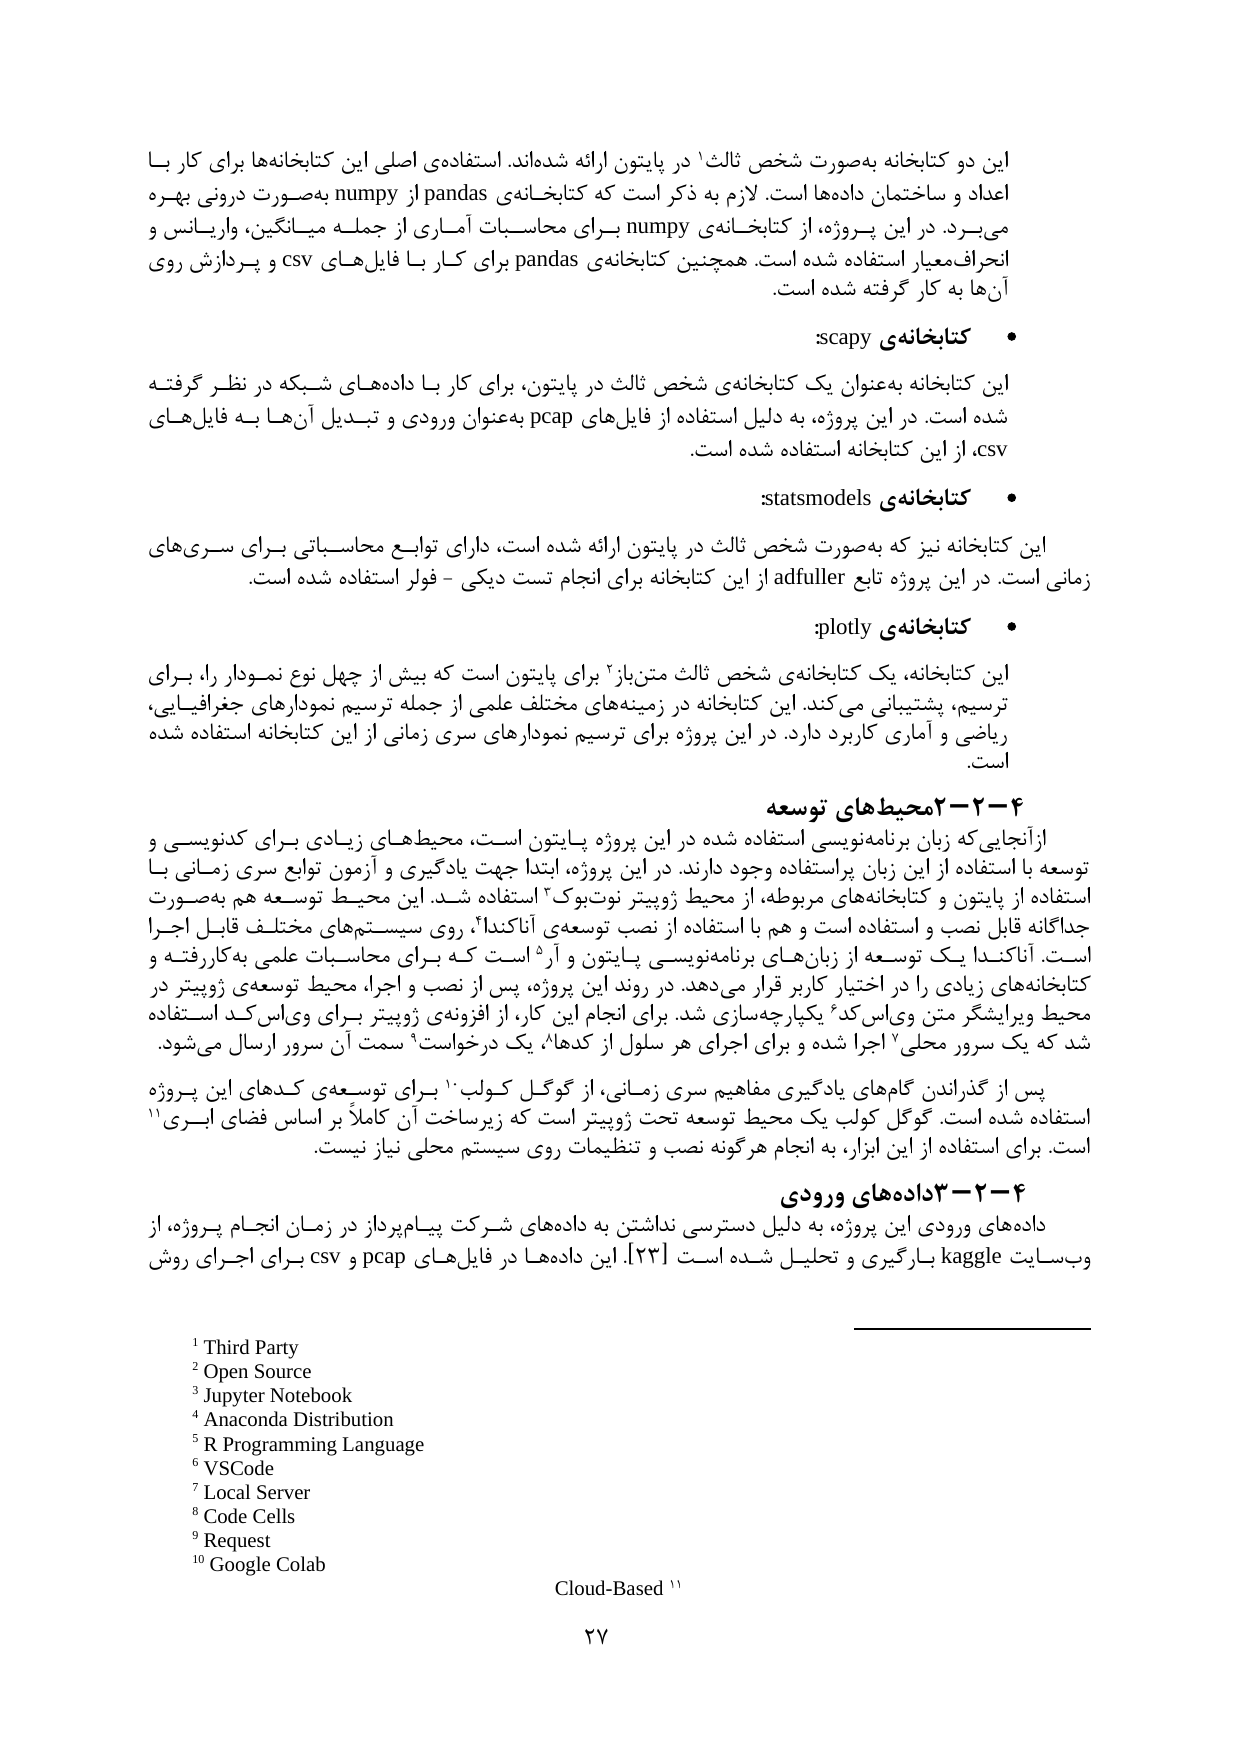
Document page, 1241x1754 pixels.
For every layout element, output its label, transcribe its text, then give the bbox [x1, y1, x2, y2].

subtitle محیط‌های توسعه [147, 796, 978, 825]
text این کتابخانه به‌عنوان یک کتابخانه‌ی شخص ثالث در پایتون، برای کار با داده‌های شبکه در نظر گرفته شده است. در این پروژه، به دلیل استفاده از فایل‌های pcap به‌عنوان ورودی و تبدیل آن‌ها به فایل‌های csv، از این کتابخانه استفاده شده است. [147, 373, 1008, 465]
list کتابخانه‌ی plotly: [147, 613, 1008, 644]
text ازآنجایی‌که زبان برنامه‌نویسی استفاده شده در این پروژه پایتون است، محیط‌های زیادی برای کدنویسی و توسعه با استفاده از این زبان پراستفاده وجود دارند. در این پروژه، ابتدا جهت یادگیری و آزمون توابع سری زمانی با استفاده از پایتون و کتابخانه‌های مربوطه، از محیط ژوپیتر نوت‌بوک استفاده شد. این محیط توسعه هم به‌صورت جداگانه قابل نصب و استفاده است و هم با استفاده از نصب توسعه‌ی آناکندا، روی سیستم‌های مختلف قابل اجرا است. آناکندا یک توسعه از زبان‌های برنامه‌نویسی پایتون و آر است که برای محاسبات علمی به‌کاررفته و کتابخانه‌های زیادی را در اختیار کاربر قرار می‌دهد. در روند این پروژه، پس از نصب و اجرا، محیط توسعه‌ی ژوپیتر در محیط ویرایشگر متن وی‌اس‌کد یکپارچه‌سازی شد. برای انجام این کار، از افزونه‌ی ژوپیتر برای وی‌اس‌کد استفاده شد که یک سرور محلی اجرا شده و برای اجرای هر سلول از کدها، یک درخواست سمت آن سرور ارسال می‌شود. [147, 828, 1090, 1059]
text این کتابخانه نیز که به‌صورت شخص ثالث در پایتون ارائه شده است، دارای توابع محاسباتی برای سری‌های زمانی است. در این پروژه تابع adfuller از این کتابخانه برای انجام تست دیکی - فولر استفاده شده است. [147, 534, 1090, 594]
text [147, 1213, 1090, 1273]
text این کتابخانه، یک کتابخانه‌ی شخص ثالث متن‌باز برای پایتون است که بیش از چهل نوع نمودار را، برای ترسیم، پشتیبانی می‌کند. این کتابخانه در زمینه‌های مختلف علمی از جمله ترسیم نمودارهای جغرافیایی، ریاضی و آماری کاربرد دارد. در این پروژه برای ترسیم نمودار‌های سری زمانی از این کتابخانه استفاده شده است. [147, 663, 1008, 777]
subtitle داده‌های ورودی [147, 1182, 978, 1211]
text پس از گذراندن گام‌های یادگیری مفاهیم سری زمانی، از گوگل کولب برای توسعه‌ی کدهای این پروژه استفاده شده است. گوگل کولب یک محیط توسعه تحت ژوپیتر است که زیرساخت آن کاملاً بر اساس فضای ابری است. برای استفاده از این ابزار، به انجام هرگونه نصب و تنظیمات روی سیستم محلی نیاز نیست. [147, 1078, 1090, 1163]
text این دو کتابخانه به‌صورت شخص ثالث در پایتون ارائه شده‌اند. استفاده‌ی اصلی این کتابخانه‌ها برای کار با اعداد و ساختمان داده‌ها است. لازم به ذکر است که کتابخانه‌ی pandas از numpy به‌صورت درونی بهره می‌برد. در این پروژه، از کتابخانه‌ی numpy برای محاسبات آماری از جمله میانگین، واریانس و انحراف‌معیار استفاده شده است. همچنین کتابخانه‌ی pandas برای کار با فایل‌های csv و پردازش روی آن‌ها به کار گرفته شده است. [147, 150, 1008, 304]
list کتابخانه‌ی scapy: [147, 323, 1008, 354]
list کتابخانه‌ی statsmodels: [147, 484, 1008, 515]
